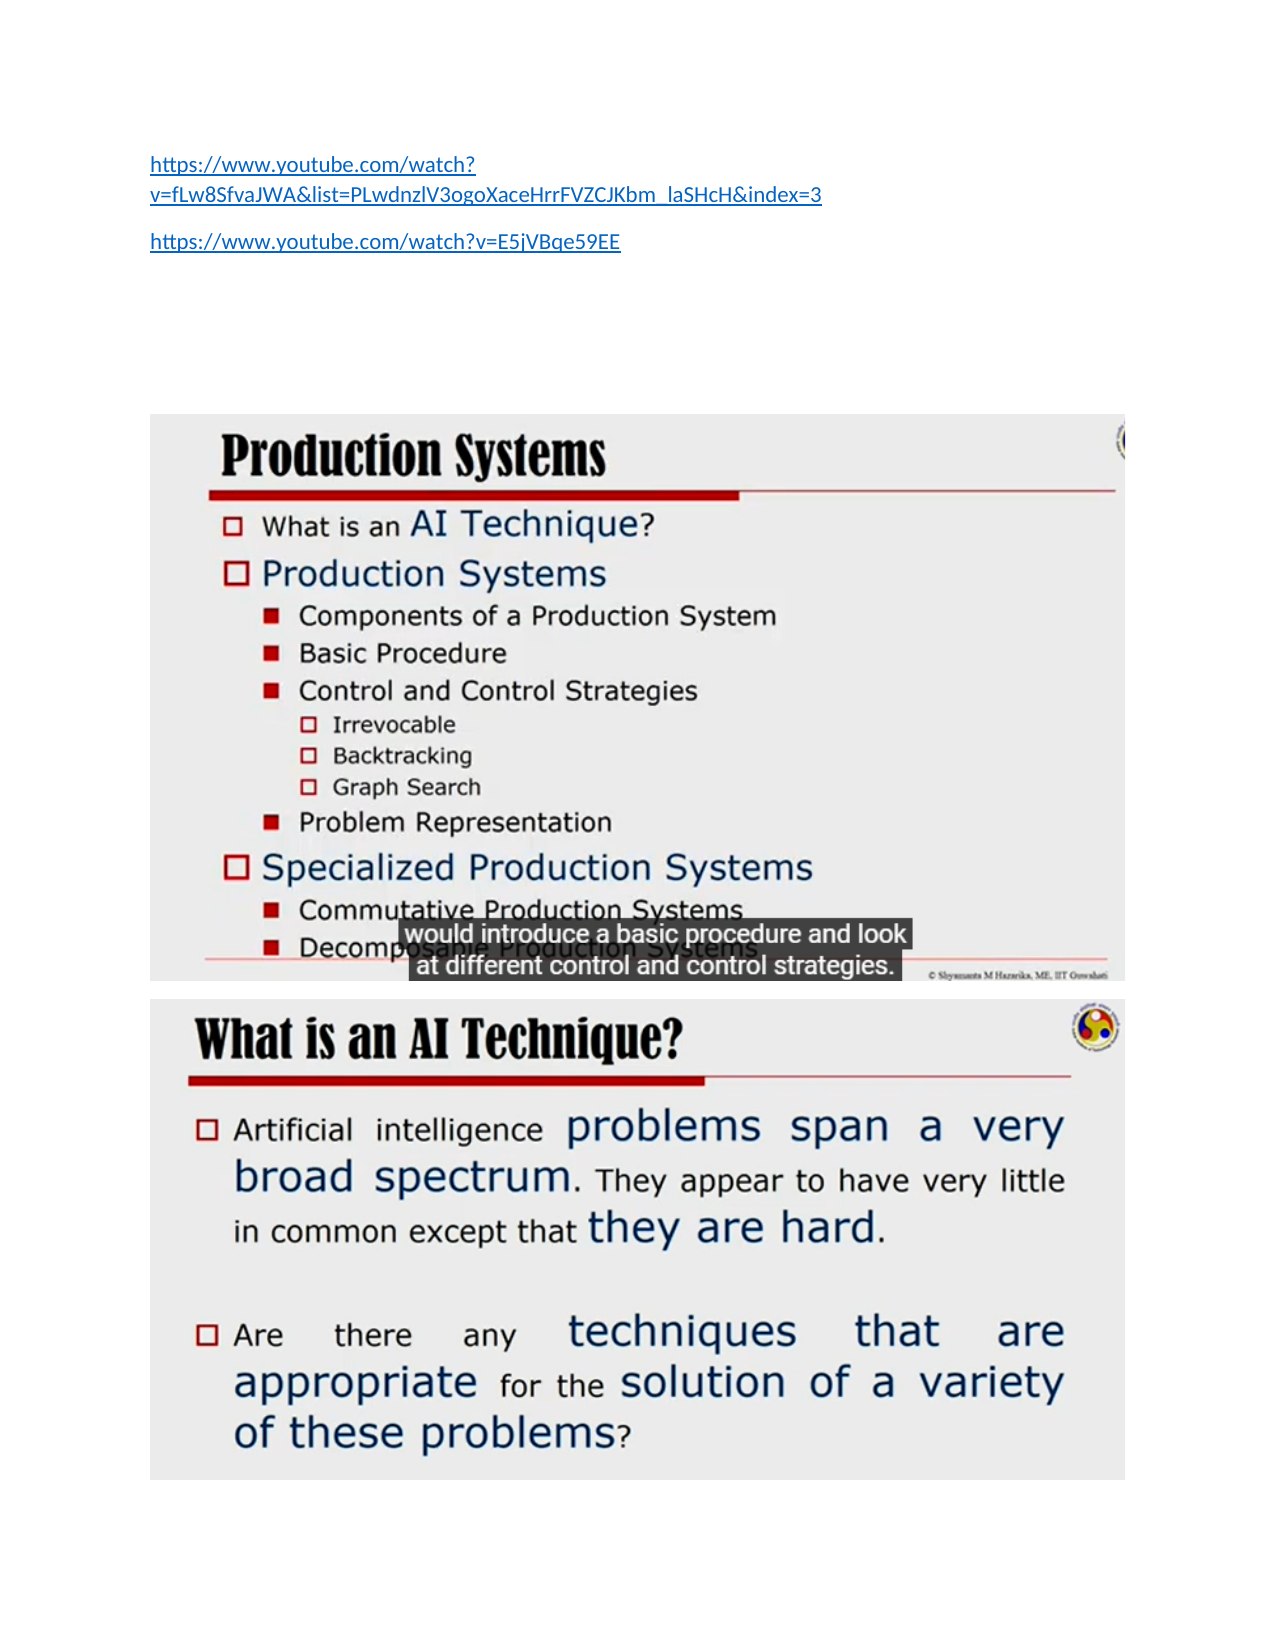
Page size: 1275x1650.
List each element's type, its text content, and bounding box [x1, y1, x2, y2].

picture [150, 999, 1125, 1480]
text https://www.youtube.com/watch?v=fLw8SfvaJWA&list=PLwdnzlV3ogoXaceHrrFVZCJKbm_laSHcH&index=3 [150, 150, 1125, 208]
picture [150, 414, 1125, 981]
text https://www.youtube.com/watch?v=E5jVBqe59EE [150, 227, 1125, 255]
